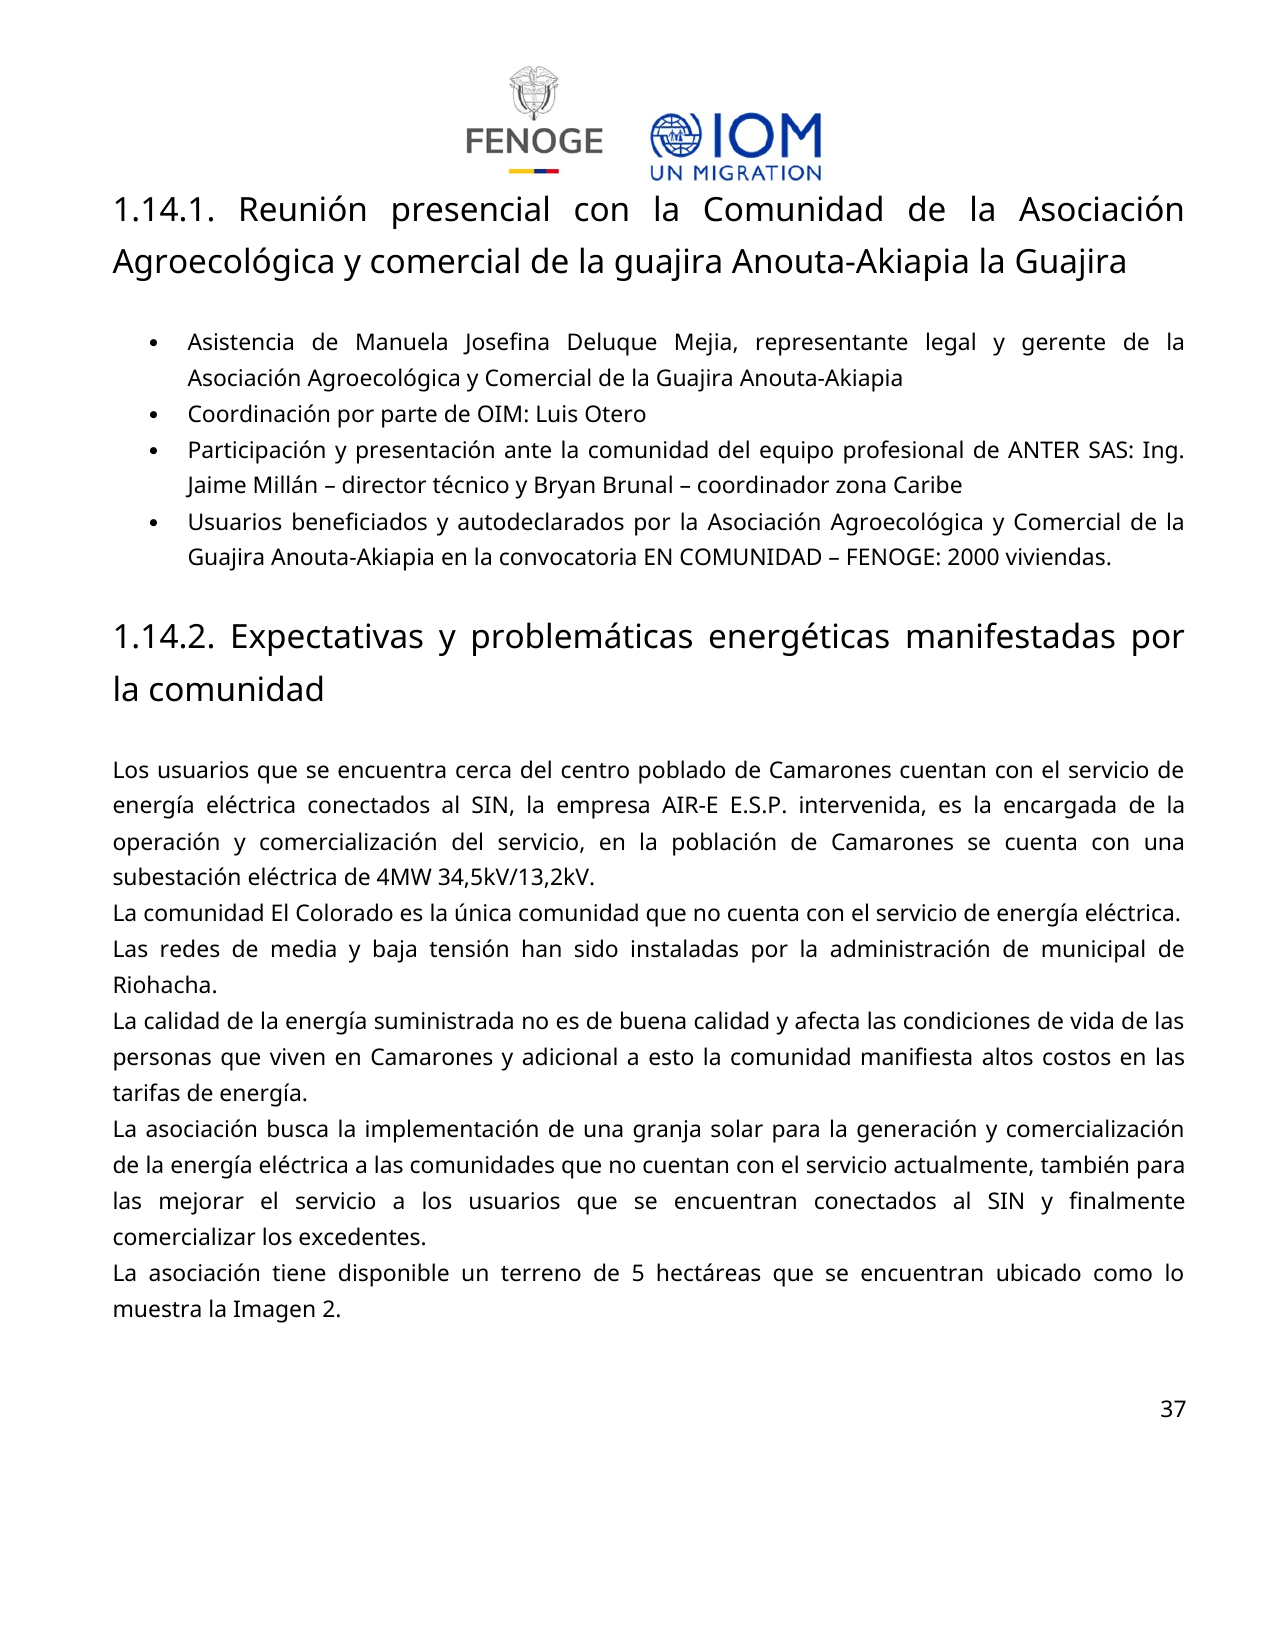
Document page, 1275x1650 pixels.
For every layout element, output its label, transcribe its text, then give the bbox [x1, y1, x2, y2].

text Las redes de media y baja tensión han sido instaladas por la administración de municipal de Riohacha. [112, 933, 1186, 1000]
text Los usuarios que se encuentra cerca del centro poblado de Camarones cuentan con el servicio de energía eléctrica conectados al SIN, la empresa AIR-E E.S.P. intervenida, es la encargada de la operación y comercialización del servicio, en la población de Camarones se cuenta con una subestación eléctrica de 4MW 34,5kV/13,2kV. [112, 753, 1186, 893]
text La asociación busca la implementación de una granja solar para la generación y comercialización de la energía eléctrica a las comunidades que no cuentan con el servicio actualmente, también para las mejorar el servicio a los usuarios que se encuentran conectados al SIN y finalmente comercializar los excedentes. [112, 1113, 1186, 1252]
list Usuarios beneficiados y autodeclarados por la Asociación Agroecológica y Comercial de la Guajira Anouta-Akiapia en la convocatoria EN COMUNIDAD – FENOGE: 2000 viviendas. [150, 505, 1186, 573]
list Coordinación por parte de OIM: Luis Otero [150, 398, 1186, 429]
text La calidad de la energía suministrada no es de buena calidad y afecta las condiciones de vida de las personas que viven en Camarones y adicional a esto la comunidad manifiesta altos costos en las tarifas de energía. [112, 1005, 1186, 1108]
text La comunidad El Colorado es la única comunidad que no cuenta con el servicio de energía eléctrica. [112, 897, 1186, 928]
text La asociación tiene disponible un terreno de 5 hectáreas que se encuentran ubicado como lo muestra la Imagen 2. [112, 1257, 1186, 1324]
list Participación y presentación ante la comunidad del equipo profesional de ANTER SAS: Ing. Jaime Millán – director técnico y Bryan Brunal – coordinador zona Caribe [150, 433, 1186, 501]
text 1.14.1. Reunión presencial con la Comunidad de la Asociación Agroecológica y comercial de la guajira Anouta-Akiapia la Guajira [112, 185, 1186, 283]
list Asistencia de Manuela Josefina Deluque Mejia, representante legal y gerente de la Asociación Agroecológica y Comercial de la Guajira Anouta-Akiapia [150, 326, 1186, 393]
picture [450, 60, 622, 179]
picture [646, 111, 825, 182]
text 1.14.2. Expectativas y problemáticas energéticas manifestadas por la comunidad [112, 613, 1186, 711]
